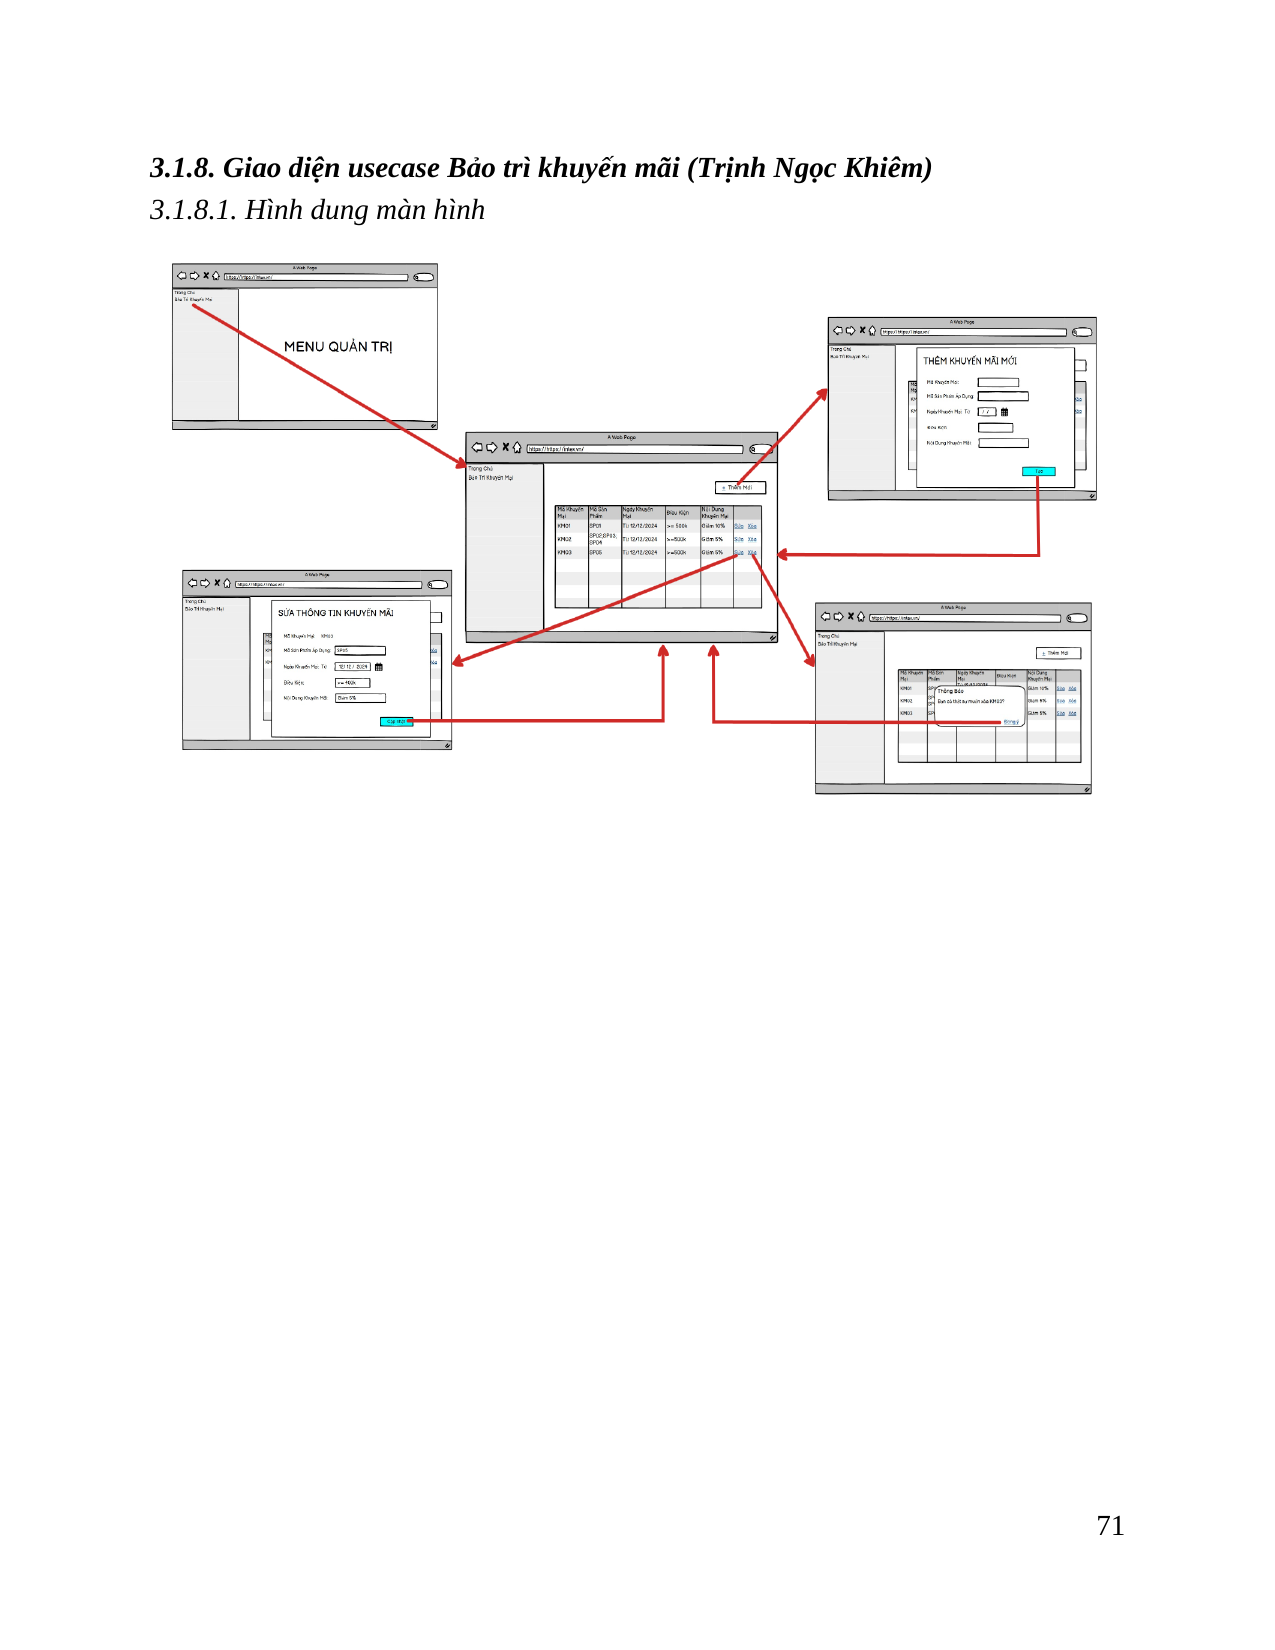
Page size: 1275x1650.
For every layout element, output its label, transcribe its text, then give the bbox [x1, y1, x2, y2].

picture [150, 246, 1125, 801]
subtitle Giao diện usecase Bảo trì khuyến mãi (Trịnh Ngọc Khiêm) [150, 150, 1125, 183]
subtitle Hình dung màn hình [150, 192, 1125, 225]
